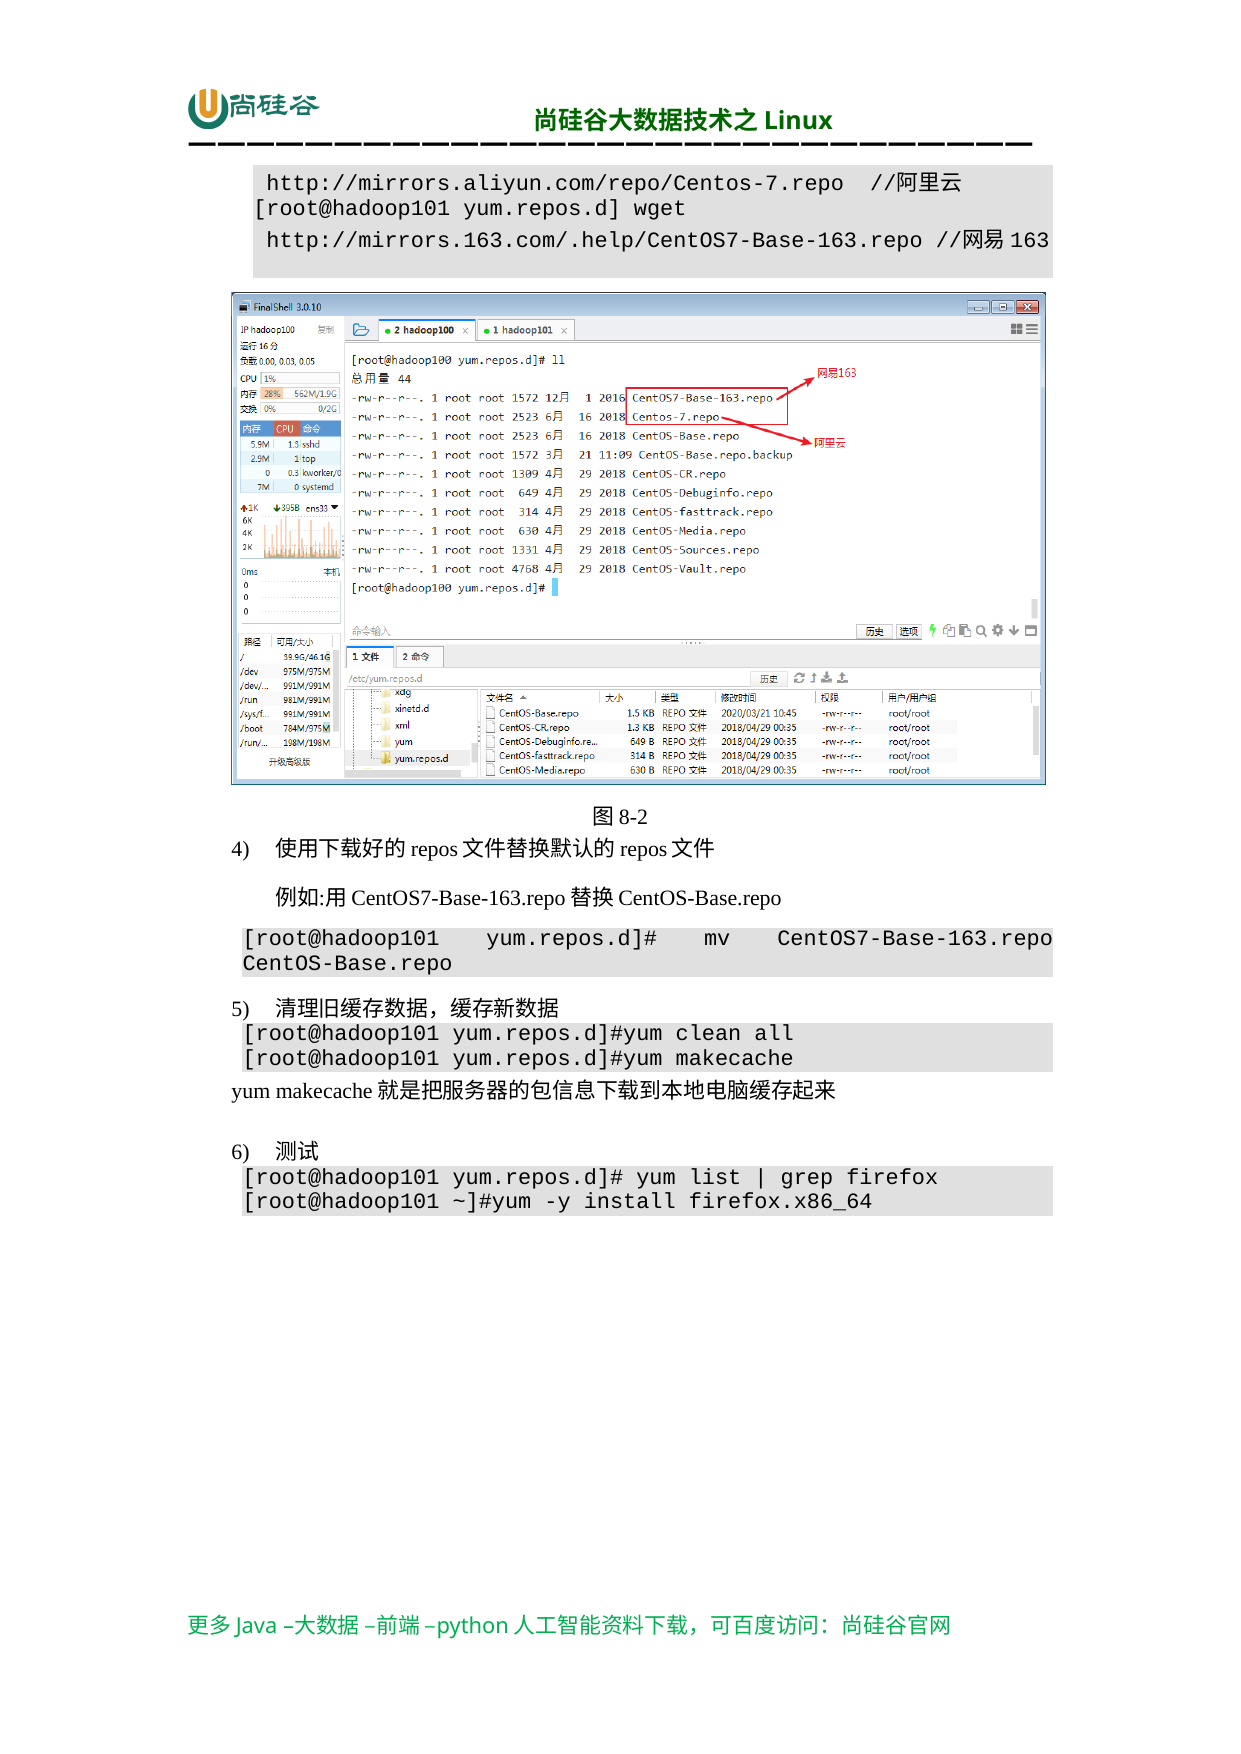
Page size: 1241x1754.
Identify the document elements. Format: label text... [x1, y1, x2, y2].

list 使用下载好的repos文件替换默认的repos文件 [231, 831, 1053, 863]
text [root@hadoop101 yum.repos.d]#yum makecache [242, 1047, 1053, 1072]
text 例如:用CentOS7-Base-163.repo替换CentOS-Base.repo [187, 879, 1053, 912]
text [root@hadoop101 yum.repos.d]#yum clean all [242, 1023, 1053, 1047]
text yum makecache就是把服务器的包信息下载到本地电脑缓存起来 [187, 1072, 1053, 1105]
list 测试 [231, 1133, 1053, 1166]
list 清理旧缓存数据，缓存新数据 [231, 990, 1053, 1023]
text [root@hadoop101 ~]#yum -y install firefox.x86_64 [242, 1191, 1053, 1216]
text [root@hadoop101 yum.repos.d] wget [253, 197, 1053, 222]
text 图8-2 [187, 798, 1053, 831]
text [root@hadoop101 yum.repos.d]# yum list | grep firefox [242, 1166, 1053, 1191]
picture [187, 88, 321, 130]
text http://mirrors.163.com/.help/CentOS7-Base-163.repo //网易163 [253, 222, 1053, 254]
picture [231, 292, 1046, 785]
text http://mirrors.aliyun.com/repo/Centos-7.repo //阿里云 [253, 165, 1053, 197]
text [root@hadoop101 yum.repos.d]# mv CentOS7-Base-163.repo CentOS-Base.repo [242, 928, 1053, 977]
